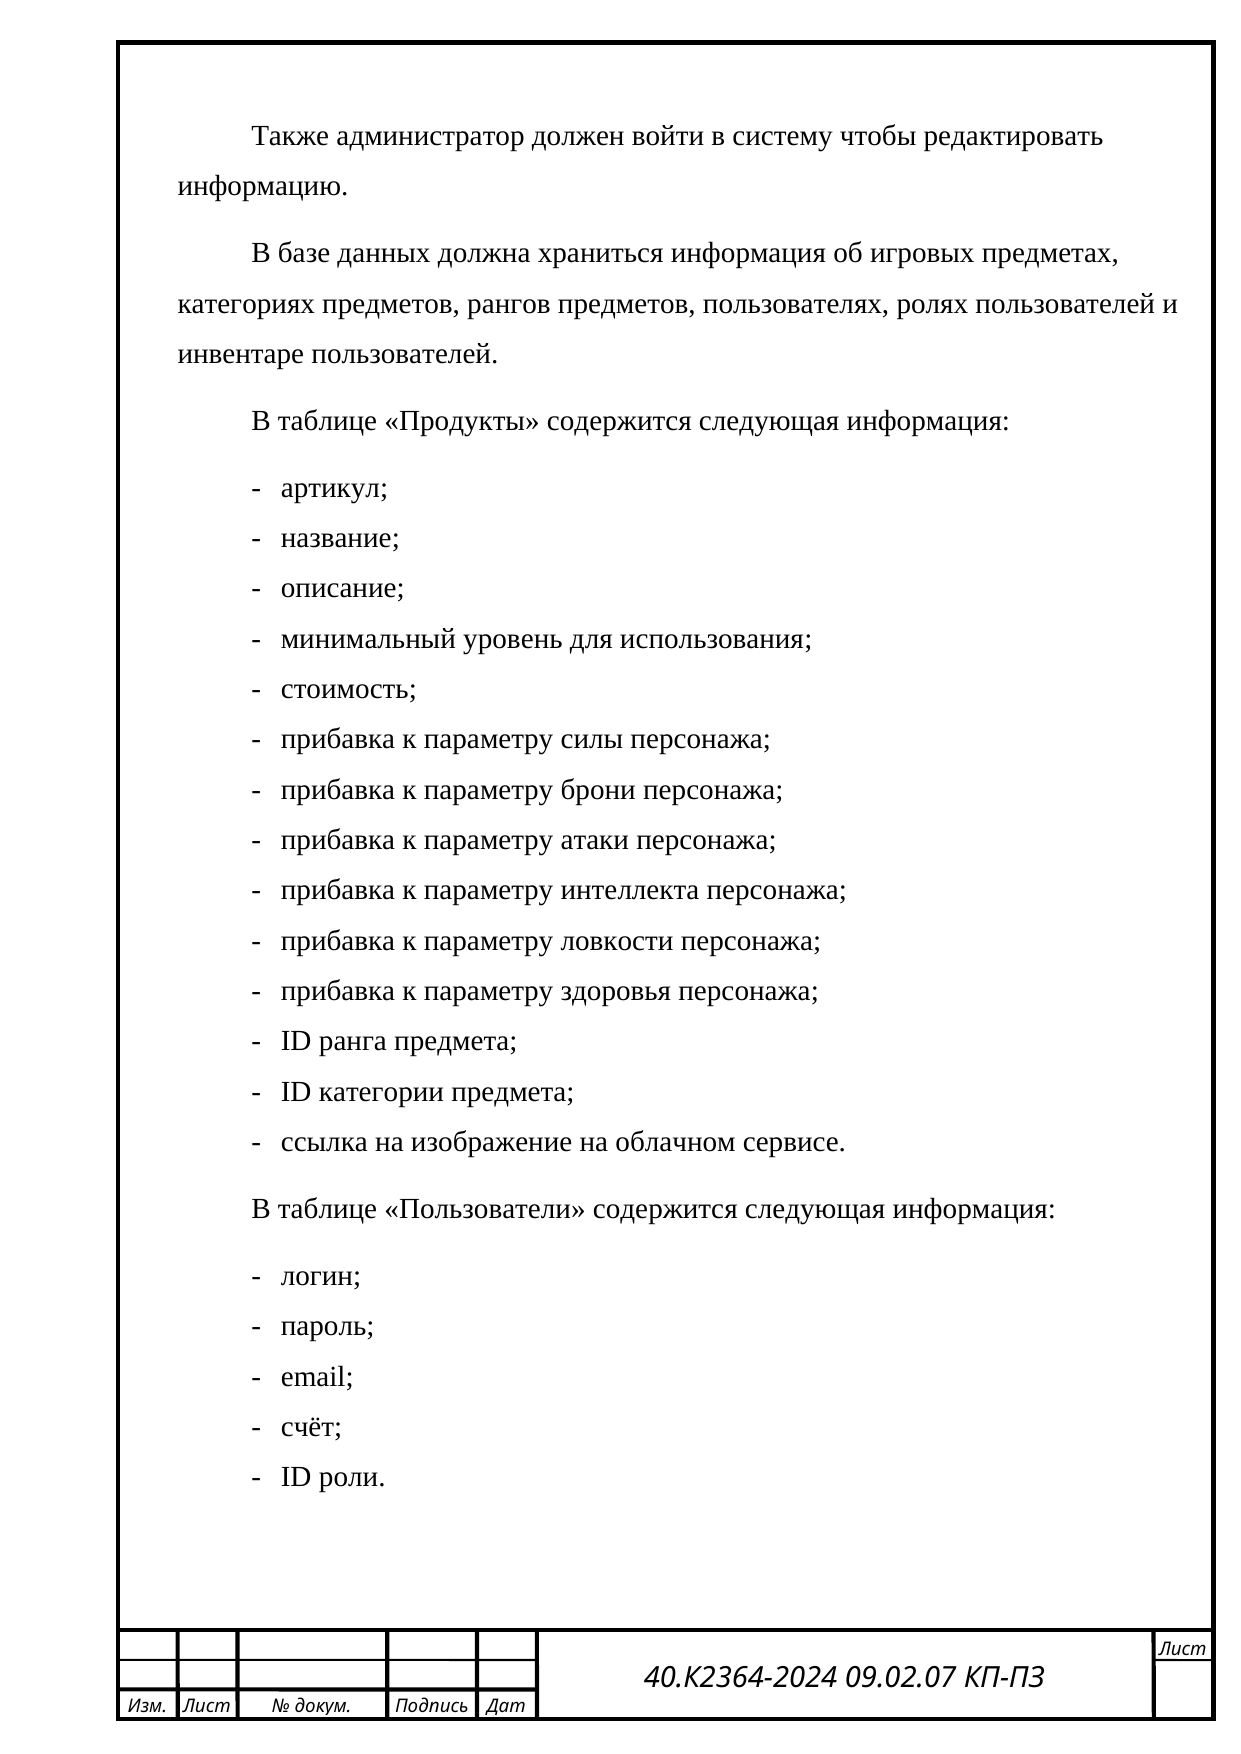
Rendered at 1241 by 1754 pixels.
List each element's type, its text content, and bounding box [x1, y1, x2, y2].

text В базе данных должна храниться информация об игровых предметах, категориях предметов, рангов предметов, пользователях, ролях пользователей и инвентаре пользователей. [177, 235, 1181, 369]
list название; [251, 520, 1181, 554]
list прибавка к параметру брони персонажа; [251, 772, 1181, 805]
list стоимость; [251, 671, 1181, 705]
list прибавка к параметру атаки персонажа; [251, 822, 1181, 856]
text В таблице «Пользователи» содержится следующая информация: [177, 1191, 1181, 1224]
list логин; [251, 1258, 1181, 1292]
list минимальный уровень для использования; [251, 621, 1181, 654]
list артикул; [251, 470, 1181, 503]
text Также администратор должен войти в систему чтобы редактировать информацию. [177, 118, 1181, 202]
list описание; [251, 571, 1181, 604]
list ID ранга предмета; [251, 1023, 1181, 1057]
list пароль; [251, 1308, 1181, 1342]
list ссылка на изображение на облачном сервисе. [251, 1124, 1181, 1158]
list ID категории предмета; [251, 1074, 1181, 1107]
list прибавка к параметру силы персонажа; [251, 722, 1181, 755]
list email; [251, 1359, 1181, 1392]
list прибавка к параметру здоровья персонажа; [251, 973, 1181, 1007]
list ID роли. [251, 1459, 1181, 1493]
list прибавка к параметру ловкости персонажа; [251, 923, 1181, 956]
list счёт; [251, 1409, 1181, 1442]
list прибавка к параметру интеллекта персонажа; [251, 872, 1181, 906]
text В таблице «Продукты» содержится следующая информация: [177, 403, 1181, 437]
